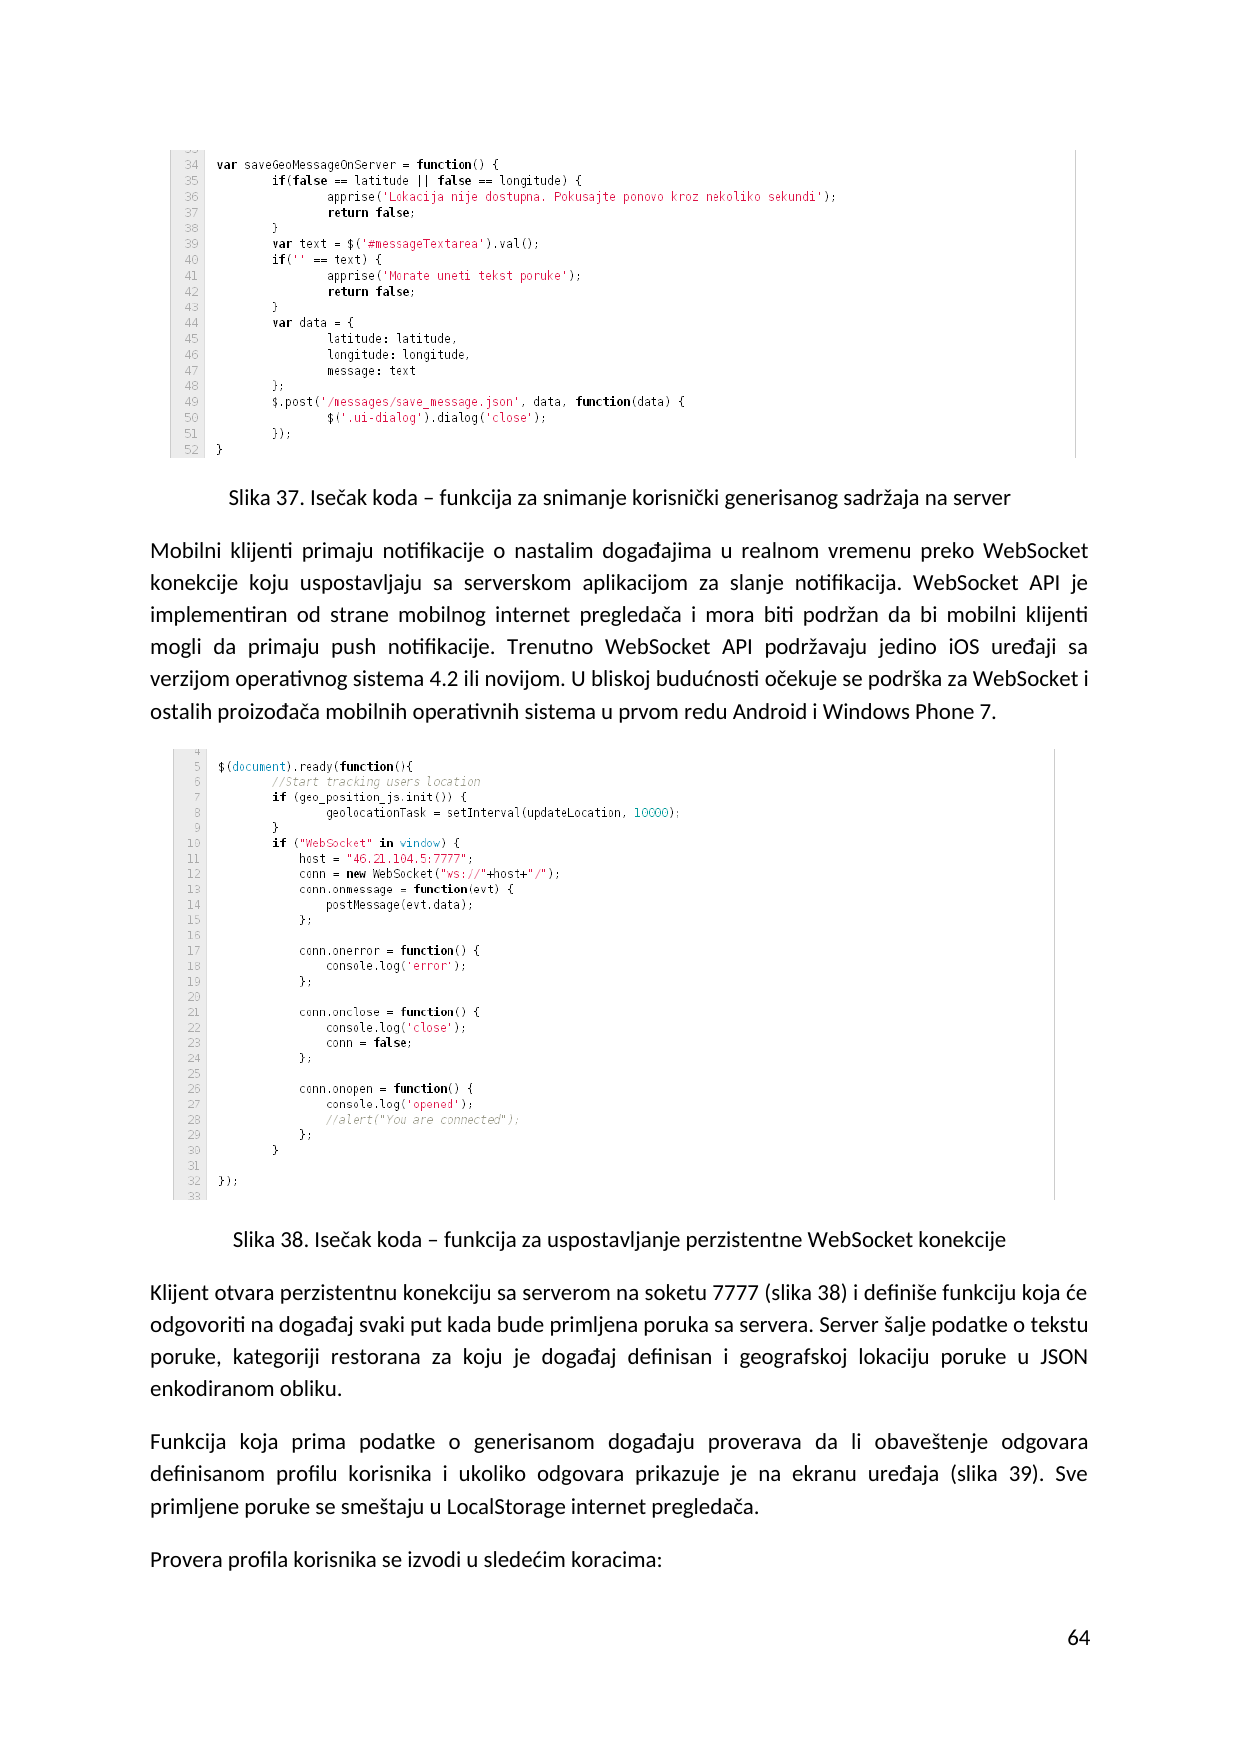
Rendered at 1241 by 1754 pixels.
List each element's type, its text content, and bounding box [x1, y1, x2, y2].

text Slika 37. Isečak koda – funkcija za snimanje korisnički generisanog sadržaja na server [150, 483, 1090, 511]
text Klijent otvara perzistentnu konekciju sa serverom na soketu 7777 (slika 38) i definiše funkciju koja će odgovoriti na događaj svaki put kada bude primljena poruka sa servera. Server šalje podatke o tekstu poruke, kategoriji restorana za koju je događaj definisan i geografskoj lokaciju poruke u JSON enkodiranom obliku. [150, 1278, 1090, 1402]
text Slika 38. Isečak koda – funkcija za uspostavljanje perzistentne WebSocket konekcije [150, 1225, 1090, 1253]
text Funkcija koja prima podatke o generisanom događaju proverava da li obaveštenje odgovara definisanom profilu korisnika i ukoliko odgovara prikazuje je na ekranu uređaja (slika 39). Sve primljene poruke se smeštaju u LocalStorage internet pregledača. [150, 1427, 1090, 1520]
picture [150, 749, 1091, 1200]
picture [150, 150, 1091, 458]
text Provera profila korisnika se izvodi u sledećim koracima: [150, 1545, 1090, 1573]
text Mobilni klijenti primaju notifikacije o nastalim događajima u realnom vremenu preko WebSocket konekcije koju uspostavljaju sa serverskom aplikacijom za slanje notifikacija. WebSocket API je implementiran od strane mobilnog internet pregledača i mora biti podržan da bi mobilni klijenti mogli da primaju push notifikacije. Trenutno WebSocket API podržavaju jedino iOS uređaji sa verzijom operativnog sistema 4.2 ili novijom. U bliskoj budućnosti očekuje se podrška za WebSocket i ostalih proizođača mobilnih operativnih sistema u prvom redu Android i Windows Phone 7. [150, 536, 1090, 725]
